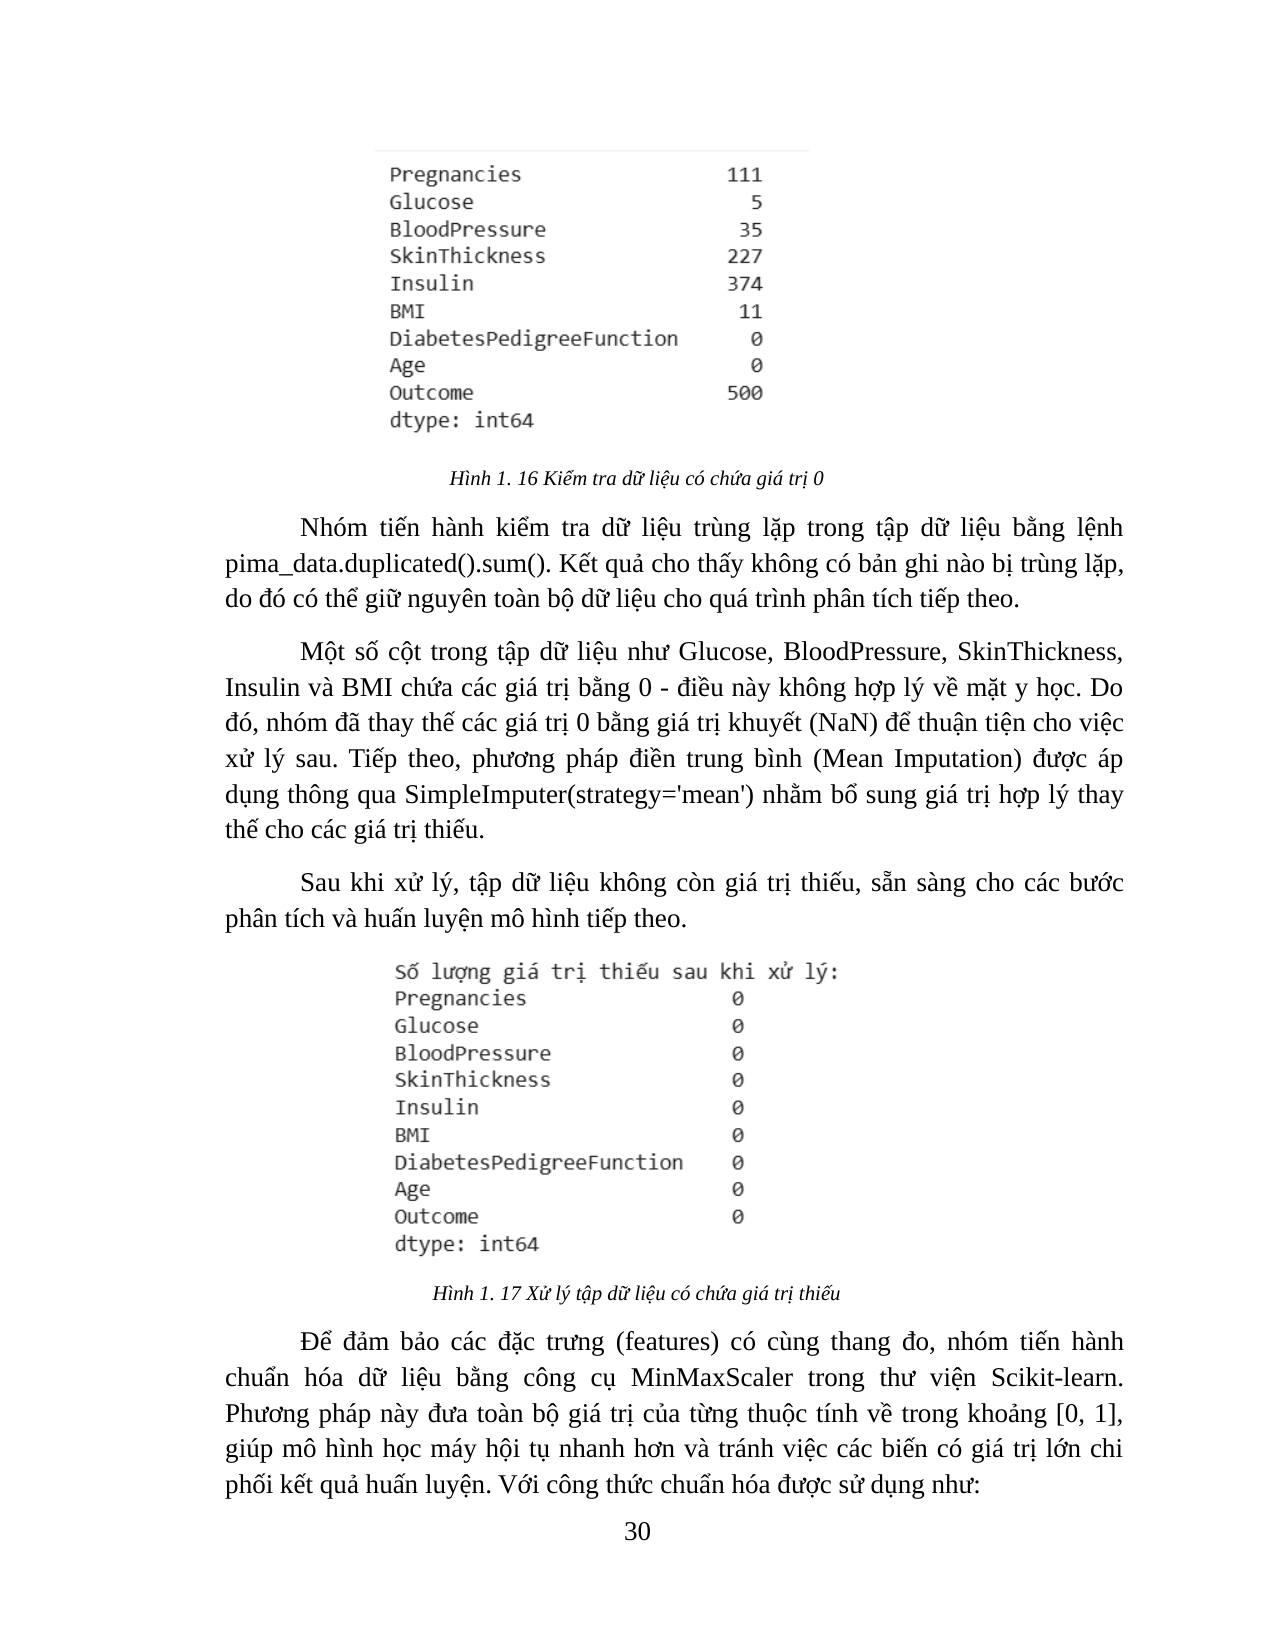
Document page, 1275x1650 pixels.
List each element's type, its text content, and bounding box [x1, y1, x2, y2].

text Để đảm bảo các đặc trưng (features) có cùng thang đo, nhóm tiến hành chuẩn hóa dữ liệu bằng công cụ MinMaxScaler trong thư viện Scikit-learn. Phương pháp này đưa toàn bộ giá trị của từng thuộc tính về trong khoảng [0, 1], giúp mô hình học máy hội tụ nhanh hơn và tránh việc các biến có giá trị lớn chi phối kết quả huấn luyện. Với công thức chuẩn hóa được sử dụng như: [225, 1325, 1125, 1499]
text Một số cột trong tập dữ liệu như Glucose, BloodPressure, SkinThickness, Insulin và BMI chứa các giá trị bằng 0 - điều này không hợp lý về mặt y học. Do đó, nhóm đã thay thế các giá trị 0 bằng giá trị khuyết (NaN) để thuận tiện cho việc xử lý sau. Tiếp theo, phương pháp điền trung bình (Mean Imputation) được áp dụng thông qua SimpleImputer(strategy='mean') nhằm bổ sung giá trị hợp lý thay thế cho các giá trị thiếu. [225, 635, 1125, 845]
text Hình 1. 16 Kiểm tra dữ liệu có chứa giá trị 0 [150, 466, 1125, 490]
text Hình 1. 17 Xử lý tập dữ liệu có chứa giá trị thiếu [150, 1280, 1125, 1304]
text Sau khi xử lý, tập dữ liệu không còn giá trị thiếu, sẵn sàng cho các bước phân tích và huấn luyện mô hình tiếp theo. [225, 866, 1125, 933]
picture [375, 954, 933, 1260]
picture [375, 150, 809, 445]
text Nhóm tiến hành kiểm tra dữ liệu trùng lặp trong tập dữ liệu bằng lệnh pima_data.duplicated().sum(). Kết quả cho thấy không có bản ghi nào bị trùng lặp, do đó có thể giữ nguyên toàn bộ dữ liệu cho quá trình phân tích tiếp theo. [225, 511, 1125, 614]
